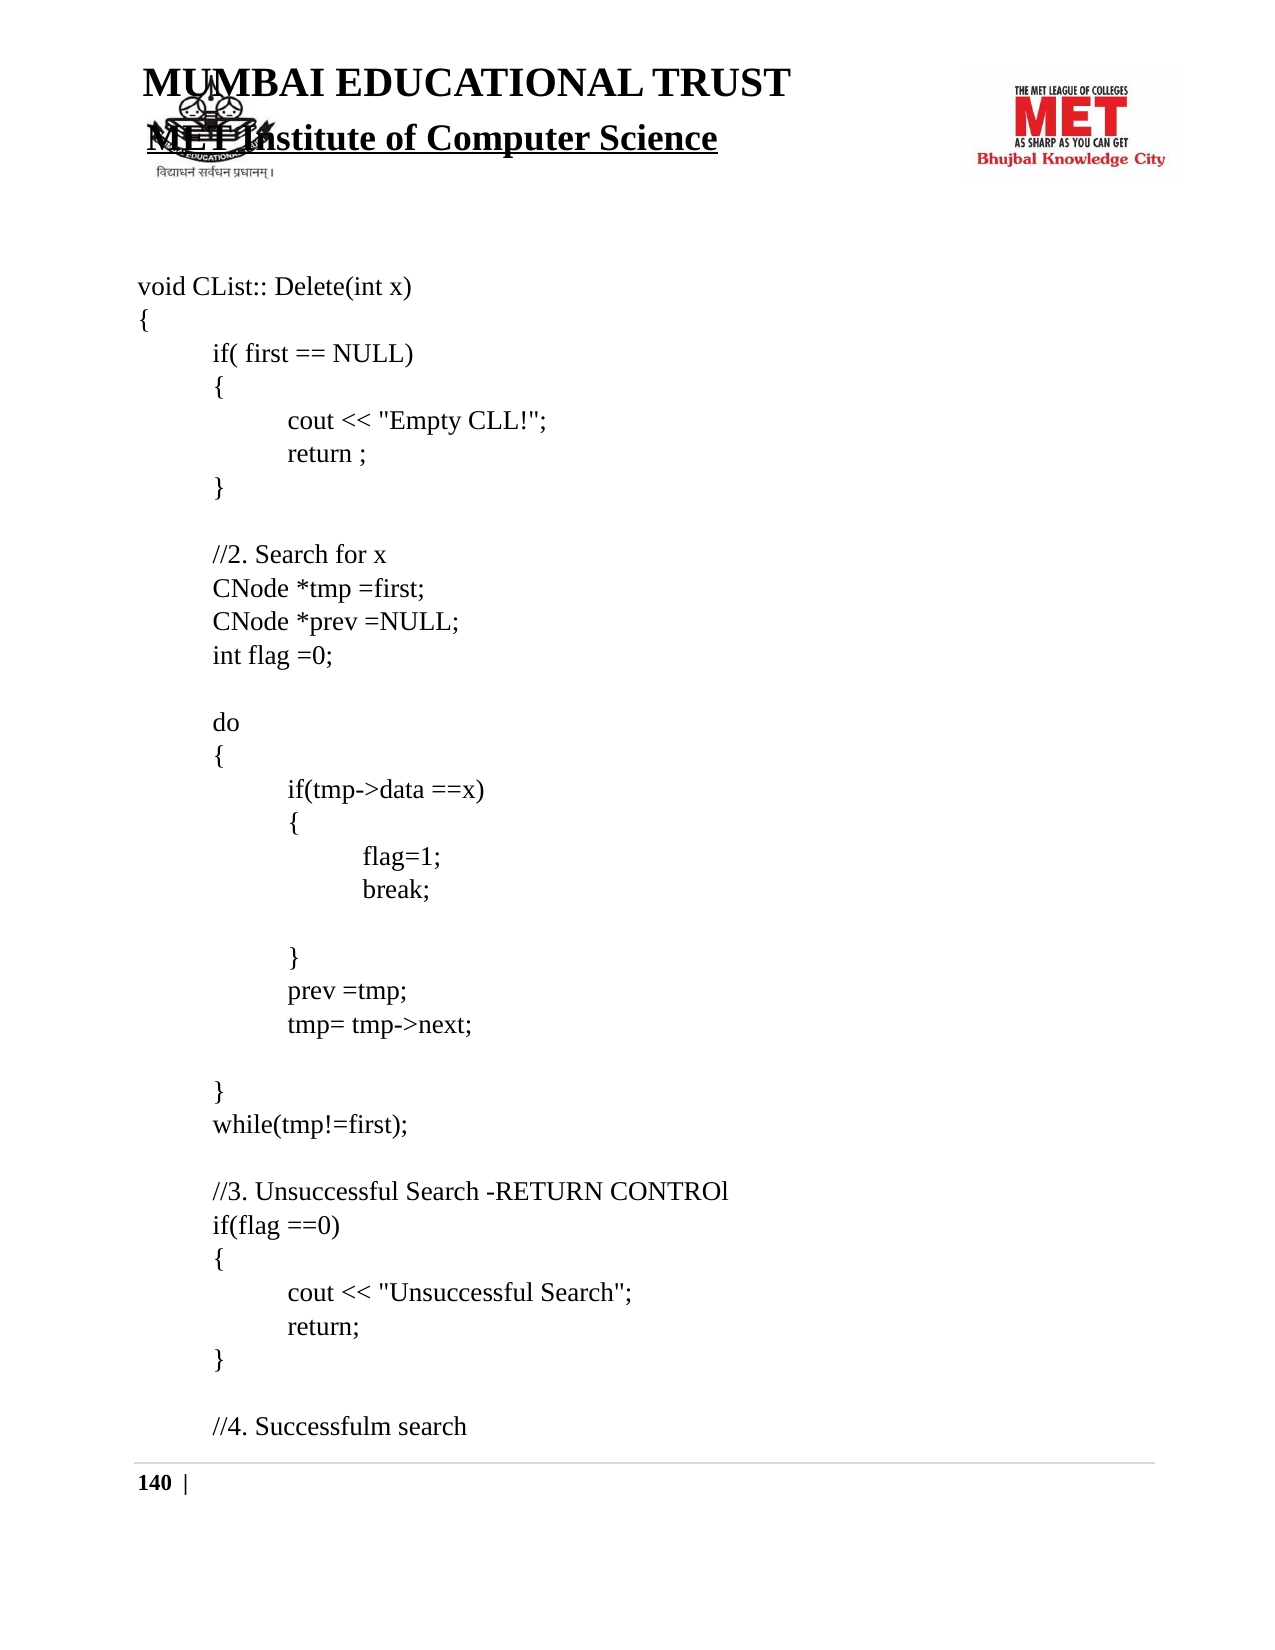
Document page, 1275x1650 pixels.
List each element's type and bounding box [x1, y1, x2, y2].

picture [156, 75, 166, 86]
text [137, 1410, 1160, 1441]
picture [271, 75, 277, 84]
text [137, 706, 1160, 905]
picture [961, 67, 1180, 185]
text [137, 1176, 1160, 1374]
picture [146, 75, 277, 152]
picture [192, 75, 204, 93]
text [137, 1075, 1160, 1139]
picture [262, 83, 271, 94]
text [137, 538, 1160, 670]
picture [225, 75, 235, 86]
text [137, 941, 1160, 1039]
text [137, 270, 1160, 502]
picture [146, 153, 277, 179]
